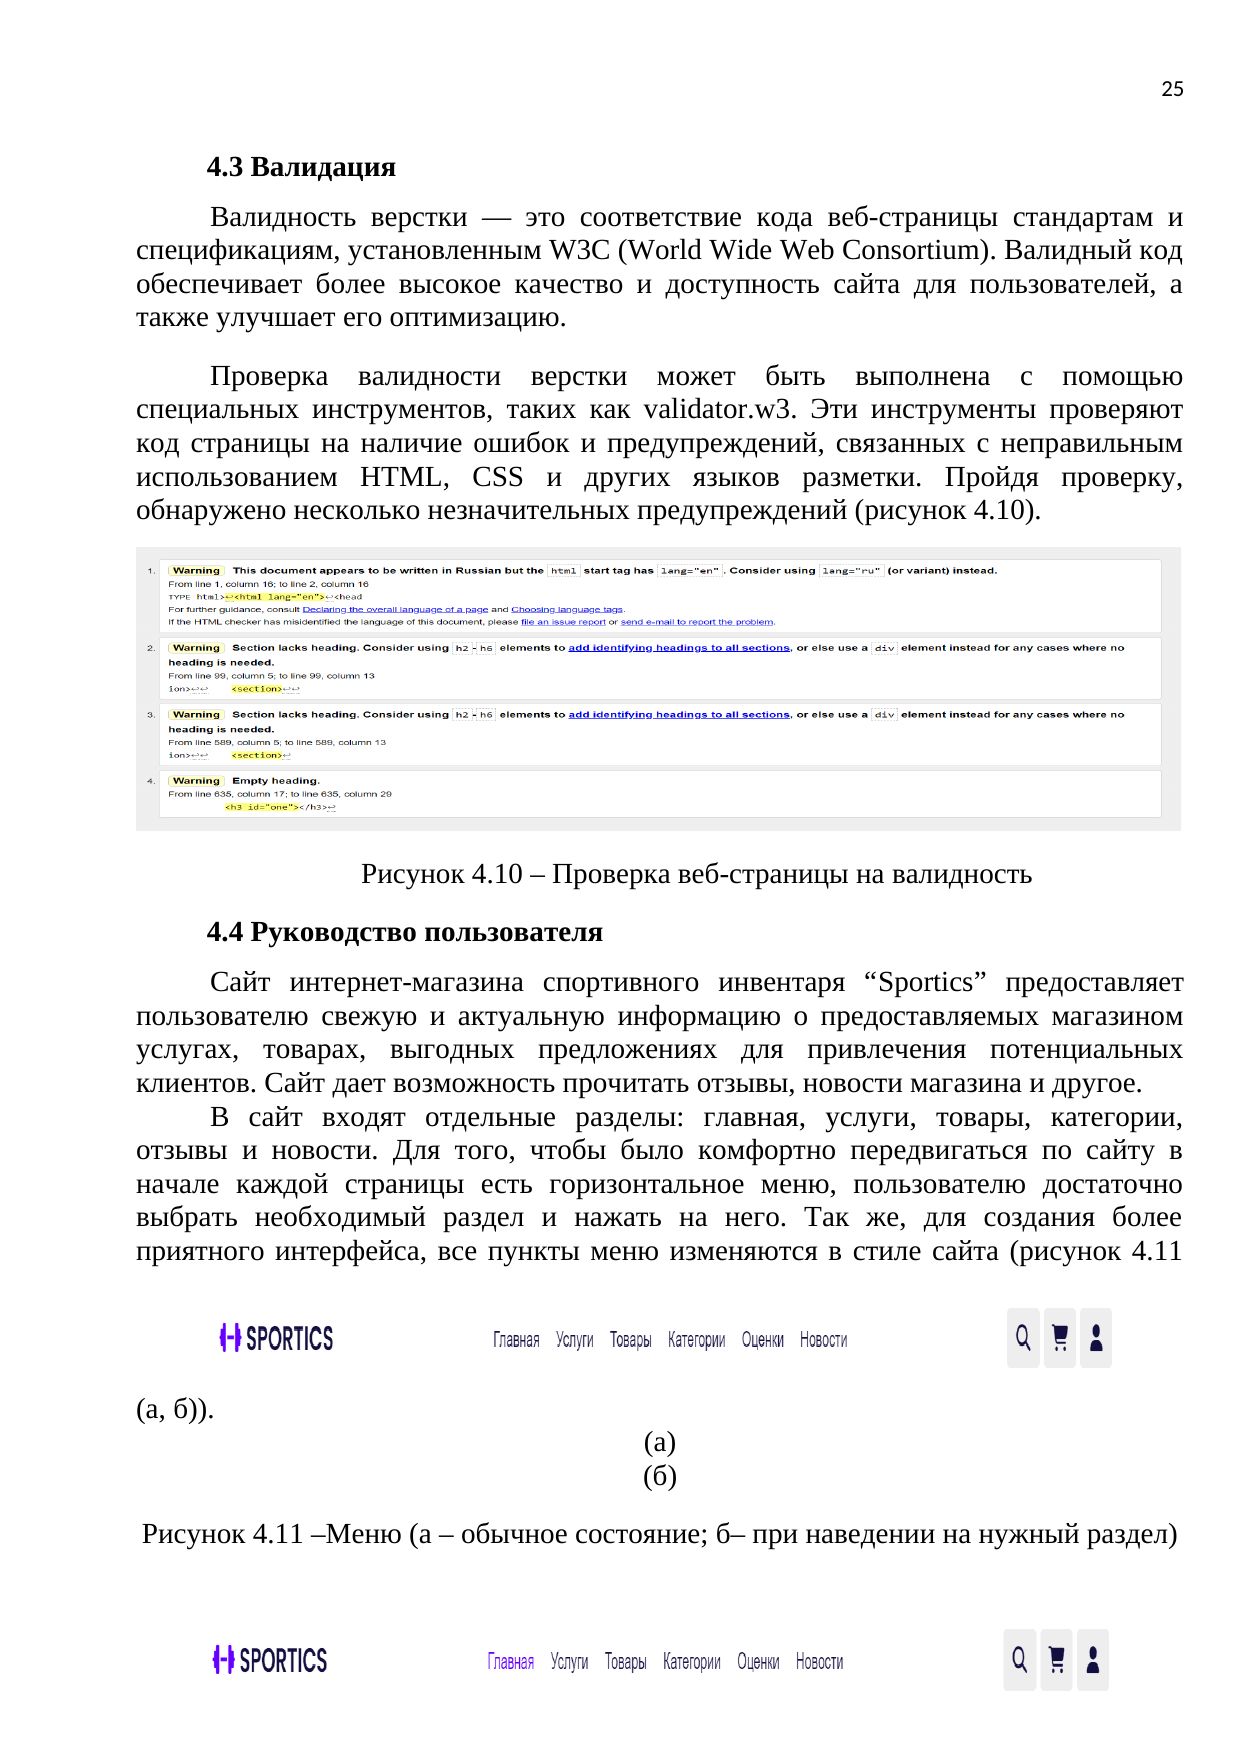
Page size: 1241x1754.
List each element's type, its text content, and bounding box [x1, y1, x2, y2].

text Рисунок 4.11 –Меню (а – обычное состояние; б– при наведении на нужный раздел) [136, 1516, 1184, 1550]
text Проверка валидности верстки может быть выполнена с помощью специальных инструментов, таких как validator.w3. Эти инструменты проверяют код страницы на наличие ошибок и предупреждений, связанных с неправильным использованием HTML, CSS и других языков разметки. Пройдя проверку, обнаружено несколько незначительных предупреждений (рисунок 4.10). [136, 358, 1184, 526]
subtitle 4.4 Руководство пользователя [136, 914, 1184, 948]
picture [135, 1603, 1189, 1718]
text Сайт интернет-магазина спортивного инвентаря “Sportics” предоставляет пользователю свежую и актуальную информацию о предоставляемых магазином услугах, товарах, выгодных предложениях для привлечения потенциальных клиентов. Сайт дает возможность прочитать отзывы, новости магазина и другое. [136, 964, 1184, 1099]
text (а) [136, 1424, 1184, 1458]
text (б) [136, 1458, 1184, 1491]
picture [136, 547, 1182, 831]
picture [138, 1285, 1182, 1391]
subtitle 4.3 Валидация [136, 149, 1184, 182]
text Валидность верстки — это соответствие кода веб-страницы стандартам и спецификациям, установленным W3C (World Wide Web Consortium). Валидный код обеспечивает более высокое качество и доступность сайта для пользователей, а также улучшает его оптимизацию. [136, 199, 1184, 333]
